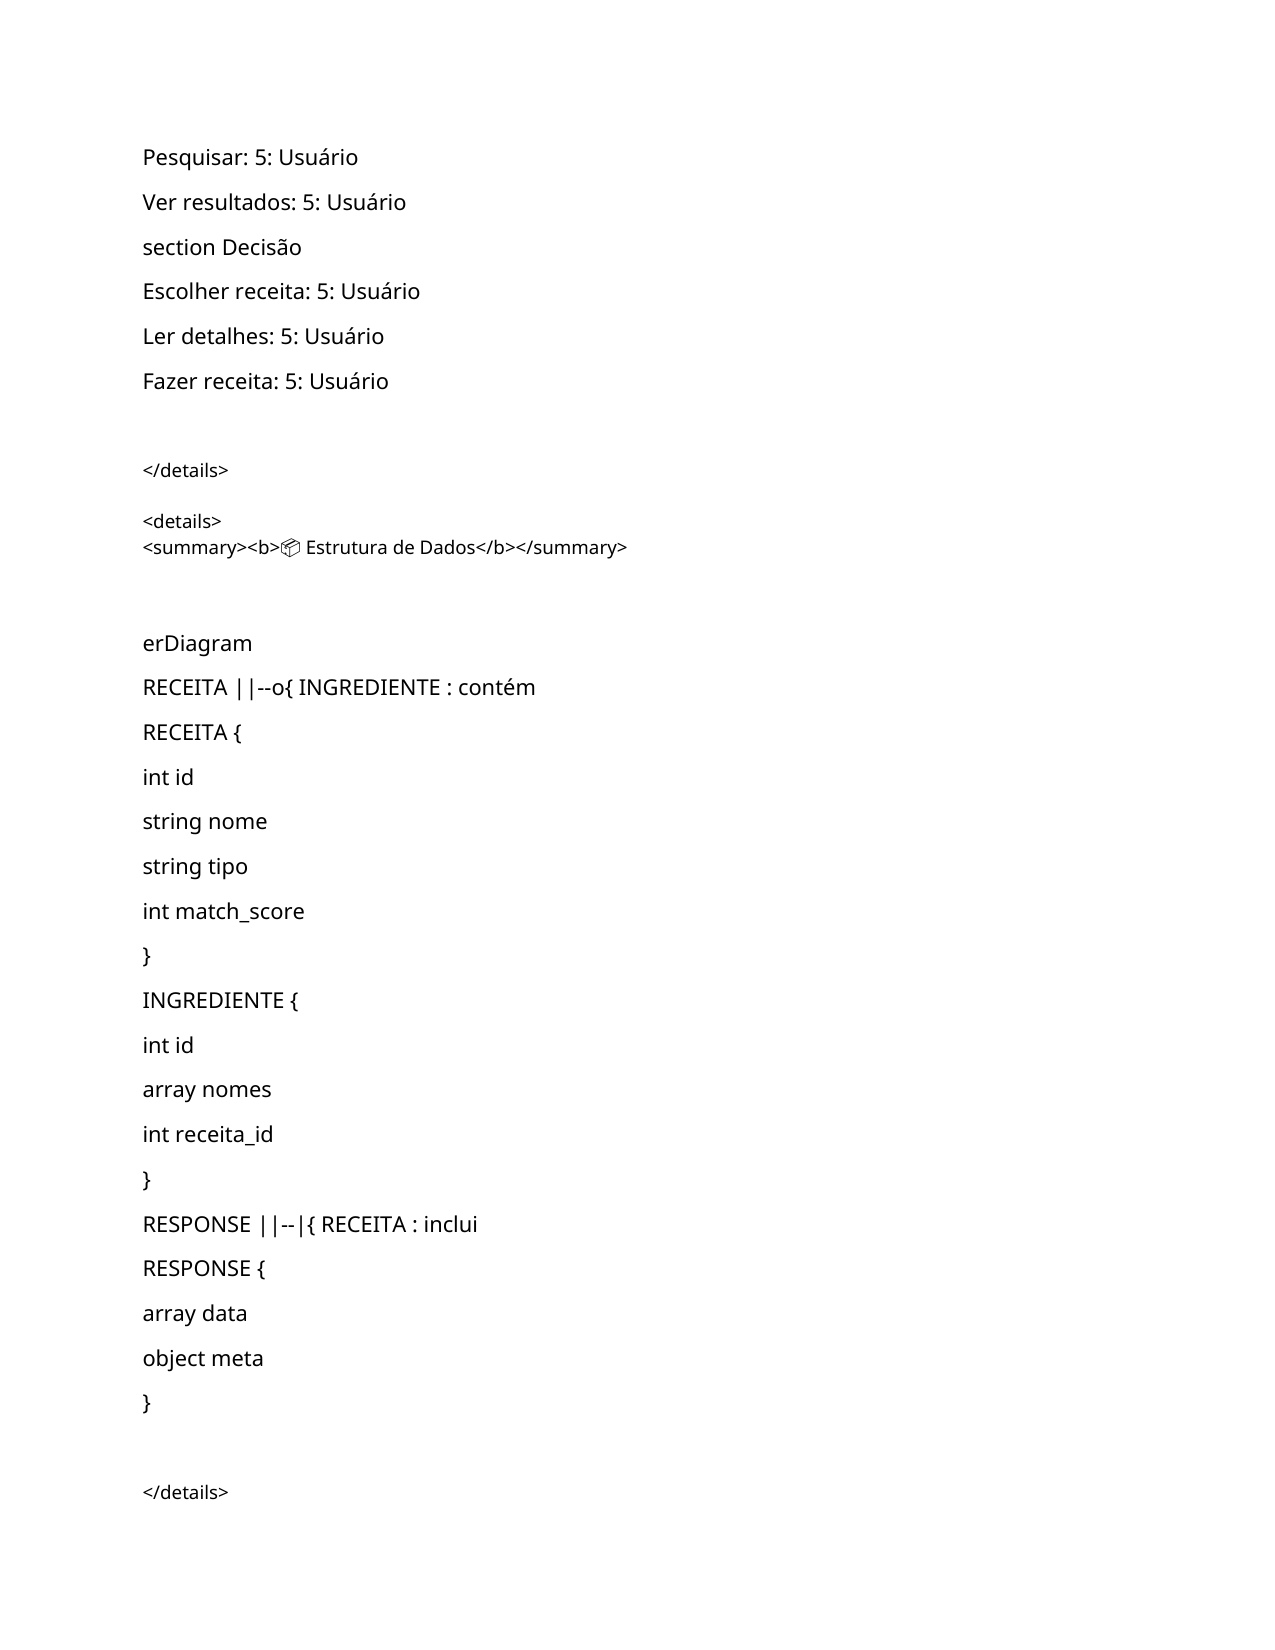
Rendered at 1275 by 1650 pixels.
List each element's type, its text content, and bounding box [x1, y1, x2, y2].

text erDiagram RECEITA ||--o{ INGREDIENTE : contém RECEITA { int id string nome string tipo int match_score } INGREDIENTE { int id array nomes int receita_id } RESPONSE ||--|{ RECEITA : inclui RESPONSE { array data object meta } [142, 628, 1133, 1417]
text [142, 142, 1133, 395]
